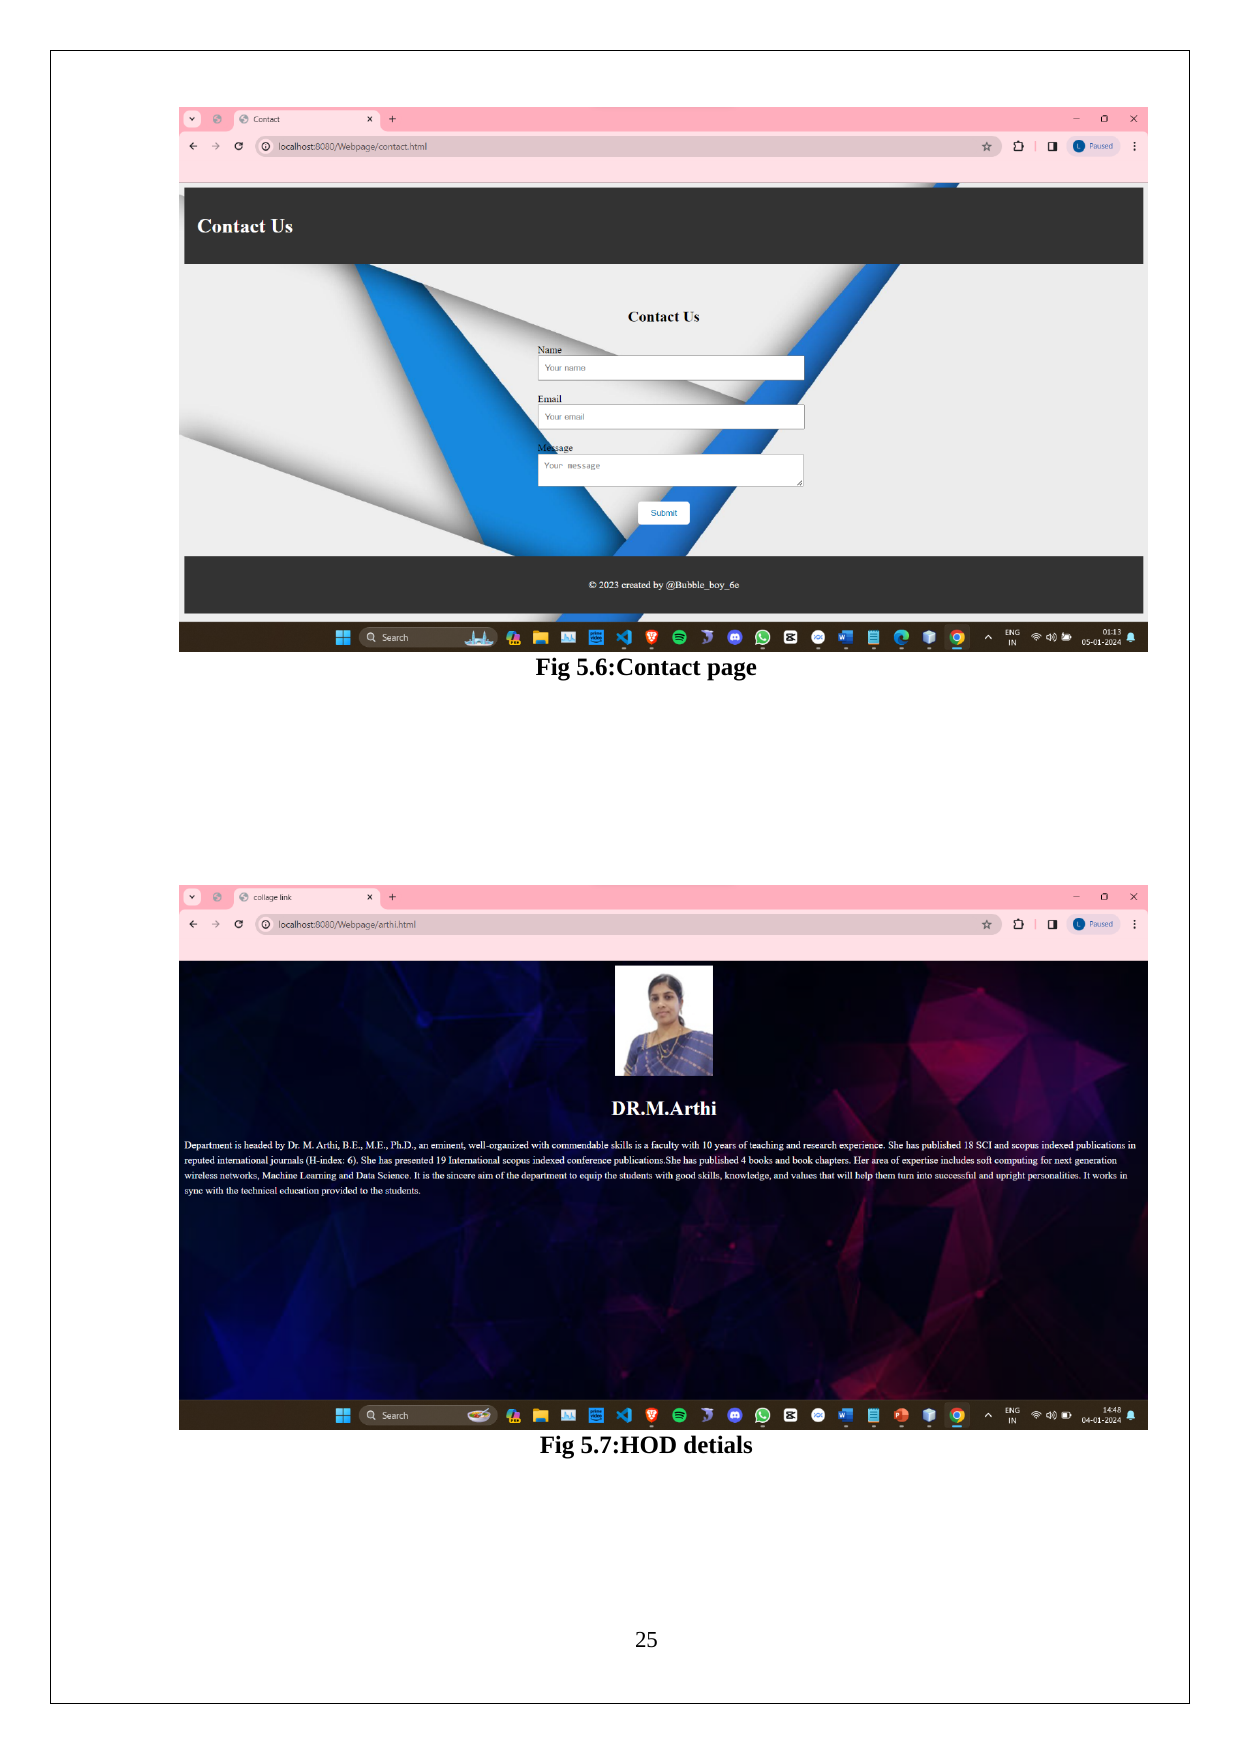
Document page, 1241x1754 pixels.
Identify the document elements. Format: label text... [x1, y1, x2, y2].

picture [179, 885, 1148, 1430]
text Fig 5.7:HOD detials [179, 1430, 1113, 1459]
text Fig 5.6:Contact page [179, 652, 1113, 681]
picture [179, 107, 1148, 652]
